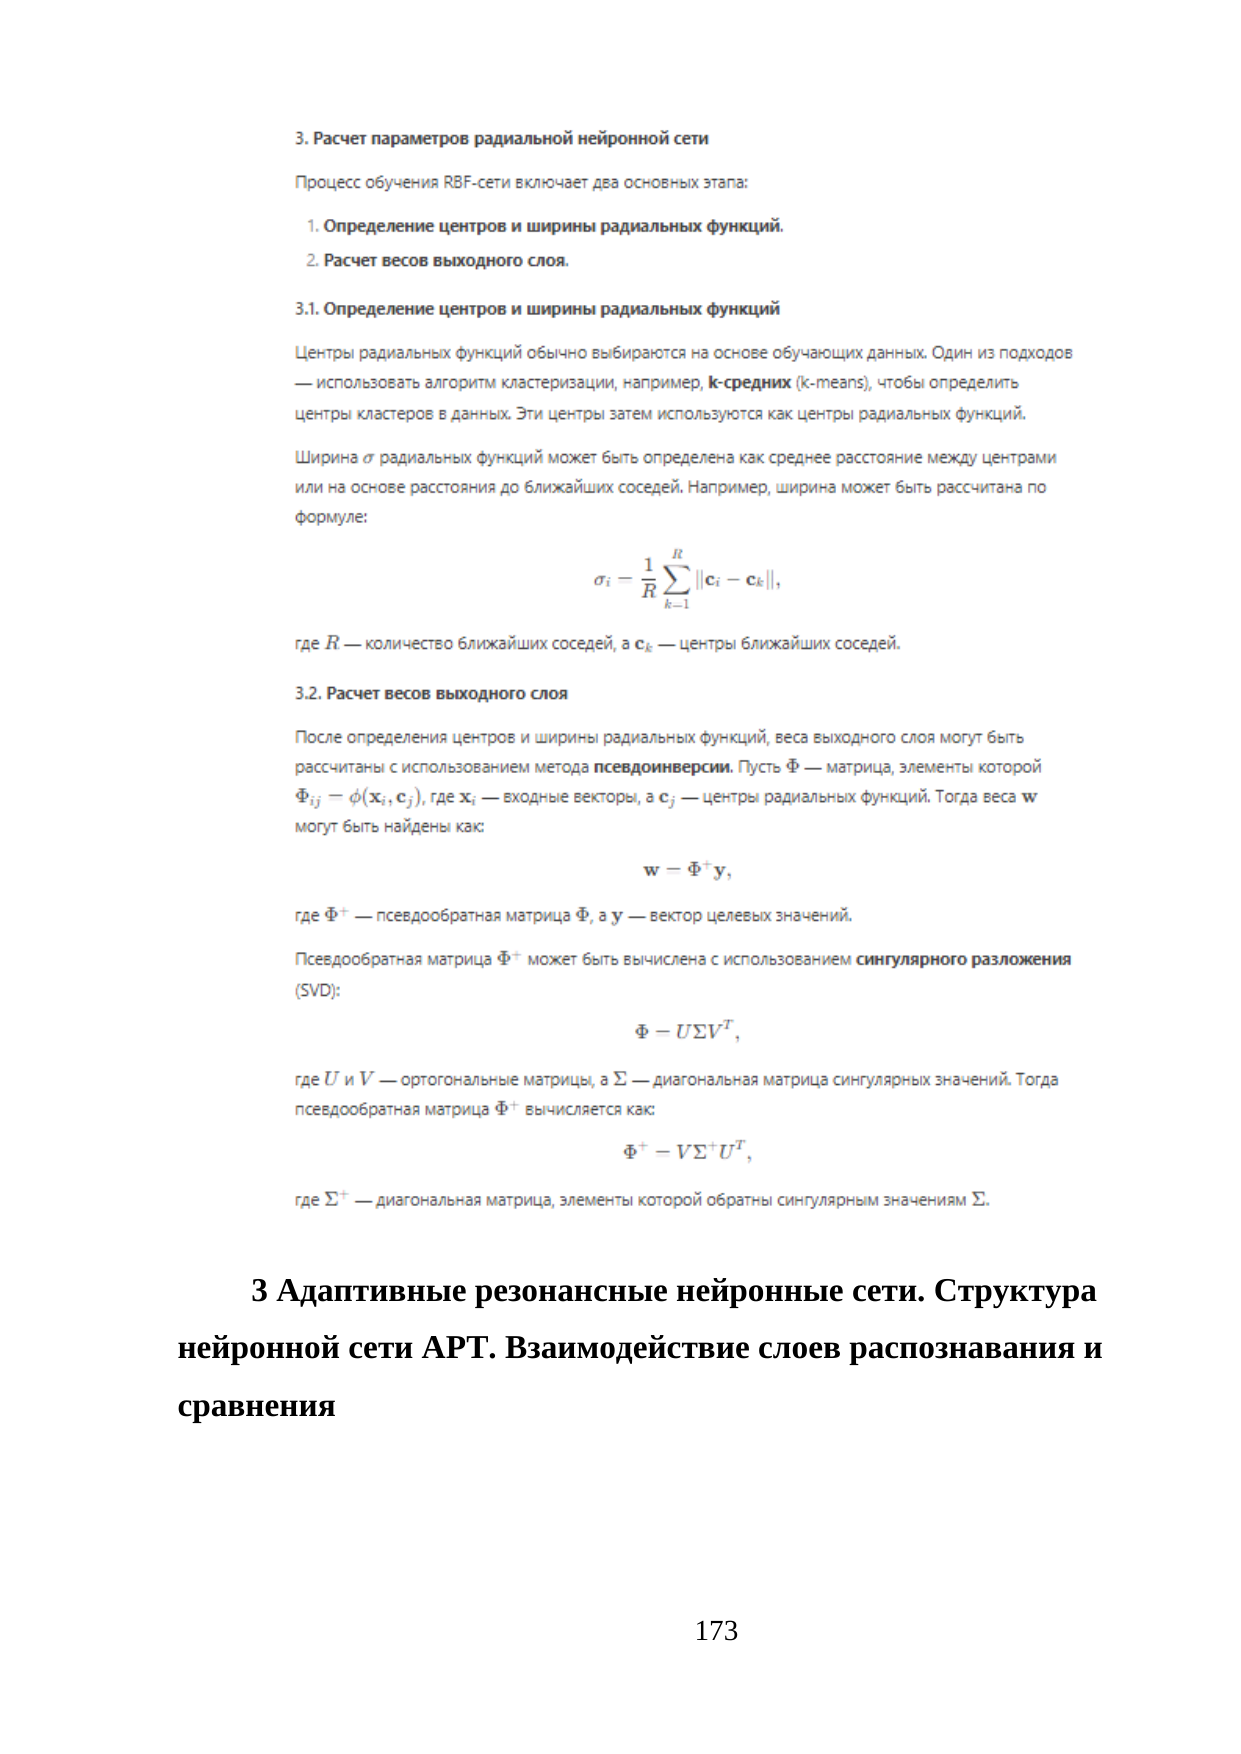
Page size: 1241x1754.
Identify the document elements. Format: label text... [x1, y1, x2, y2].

picture [260, 118, 1098, 1220]
subtitle 3 Адаптивные резонансные нейронные сети. Структура нейронной сети АРТ. Взаимодействие слоев распознавания и сравнения [177, 1270, 1181, 1423]
